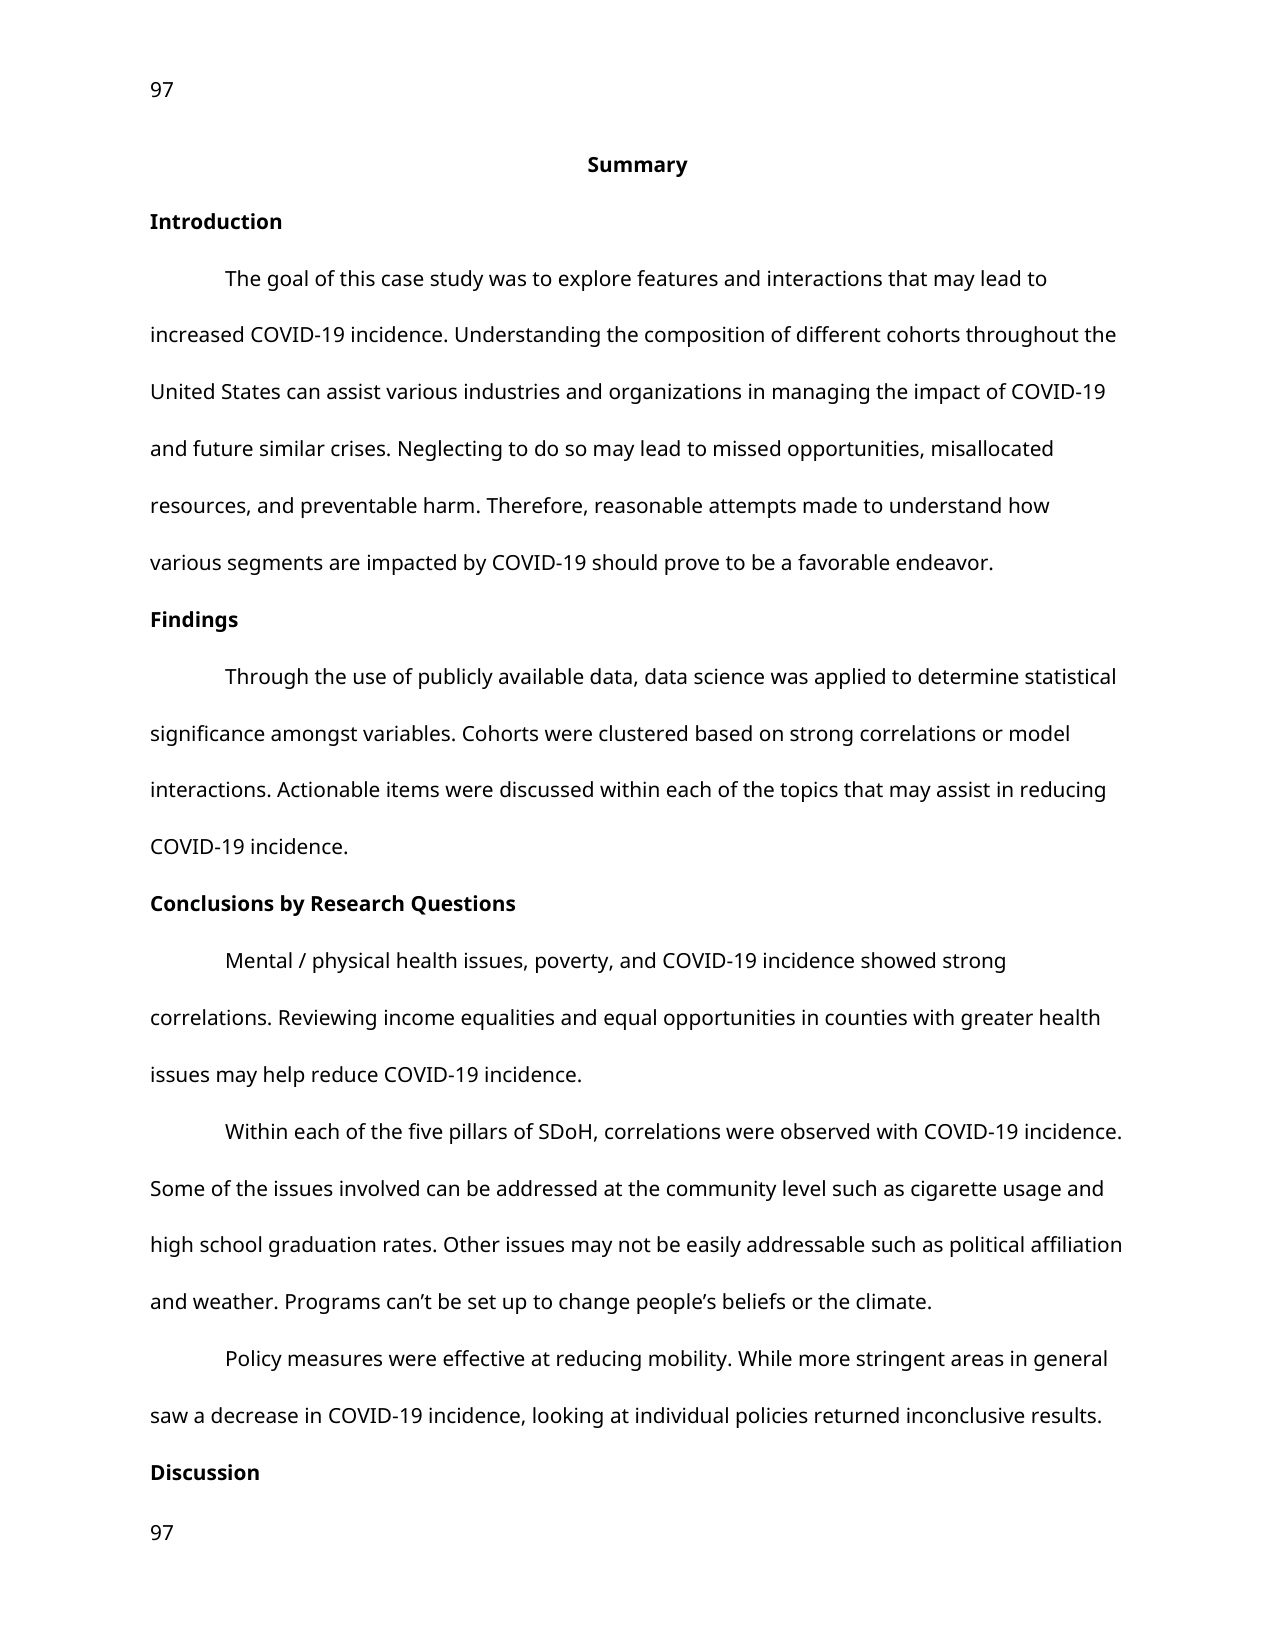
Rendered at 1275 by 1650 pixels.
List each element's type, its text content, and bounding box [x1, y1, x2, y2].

text Findings [150, 605, 1125, 633]
text Summary [150, 150, 1125, 178]
text Discussion [150, 1458, 1125, 1487]
text Mental / physical health issues, poverty, and COVID-19 incidence showed strong correlations. Reviewing income equalities and equal opportunities in counties with greater health issues may help reduce COVID-19 incidence. [150, 946, 1125, 1088]
text Within each of the five pillars of SDoH, correlations were observed with COVID-19 incidence. Some of the issues involved can be addressed at the community level such as cigarette usage and high school graduation rates. Other issues may not be easily addressable such as political affiliation and weather. Programs can’t be set up to change people’s beliefs or the climate. [150, 1117, 1125, 1316]
text Conclusions by Research Questions [150, 889, 1125, 918]
text The goal of this case study was to explore features and interactions that may lead to increased COVID-19 incidence. Understanding the composition of different cohorts throughout the United States can assist various industries and organizations in managing the impact of COVID-19 and future similar crises. Neglecting to do so may lead to missed opportunities, misallocated resources, and preventable harm. Therefore, reasonable attempts made to understand how various segments are impacted by COVID-19 should prove to be a favorable endeavor. [150, 264, 1125, 577]
text Policy measures were effective at reducing mobility. While more stringent areas in general saw a decrease in COVID-19 incidence, looking at individual policies returned inconclusive results. [150, 1344, 1125, 1430]
text Through the use of publicly available data, data science was applied to determine statistical significance amongst variables. Cohorts were clustered based on strong correlations or model interactions. Actionable items were discussed within each of the topics that may assist in reducing COVID-19 incidence. [150, 662, 1125, 861]
text Introduction [150, 207, 1125, 235]
